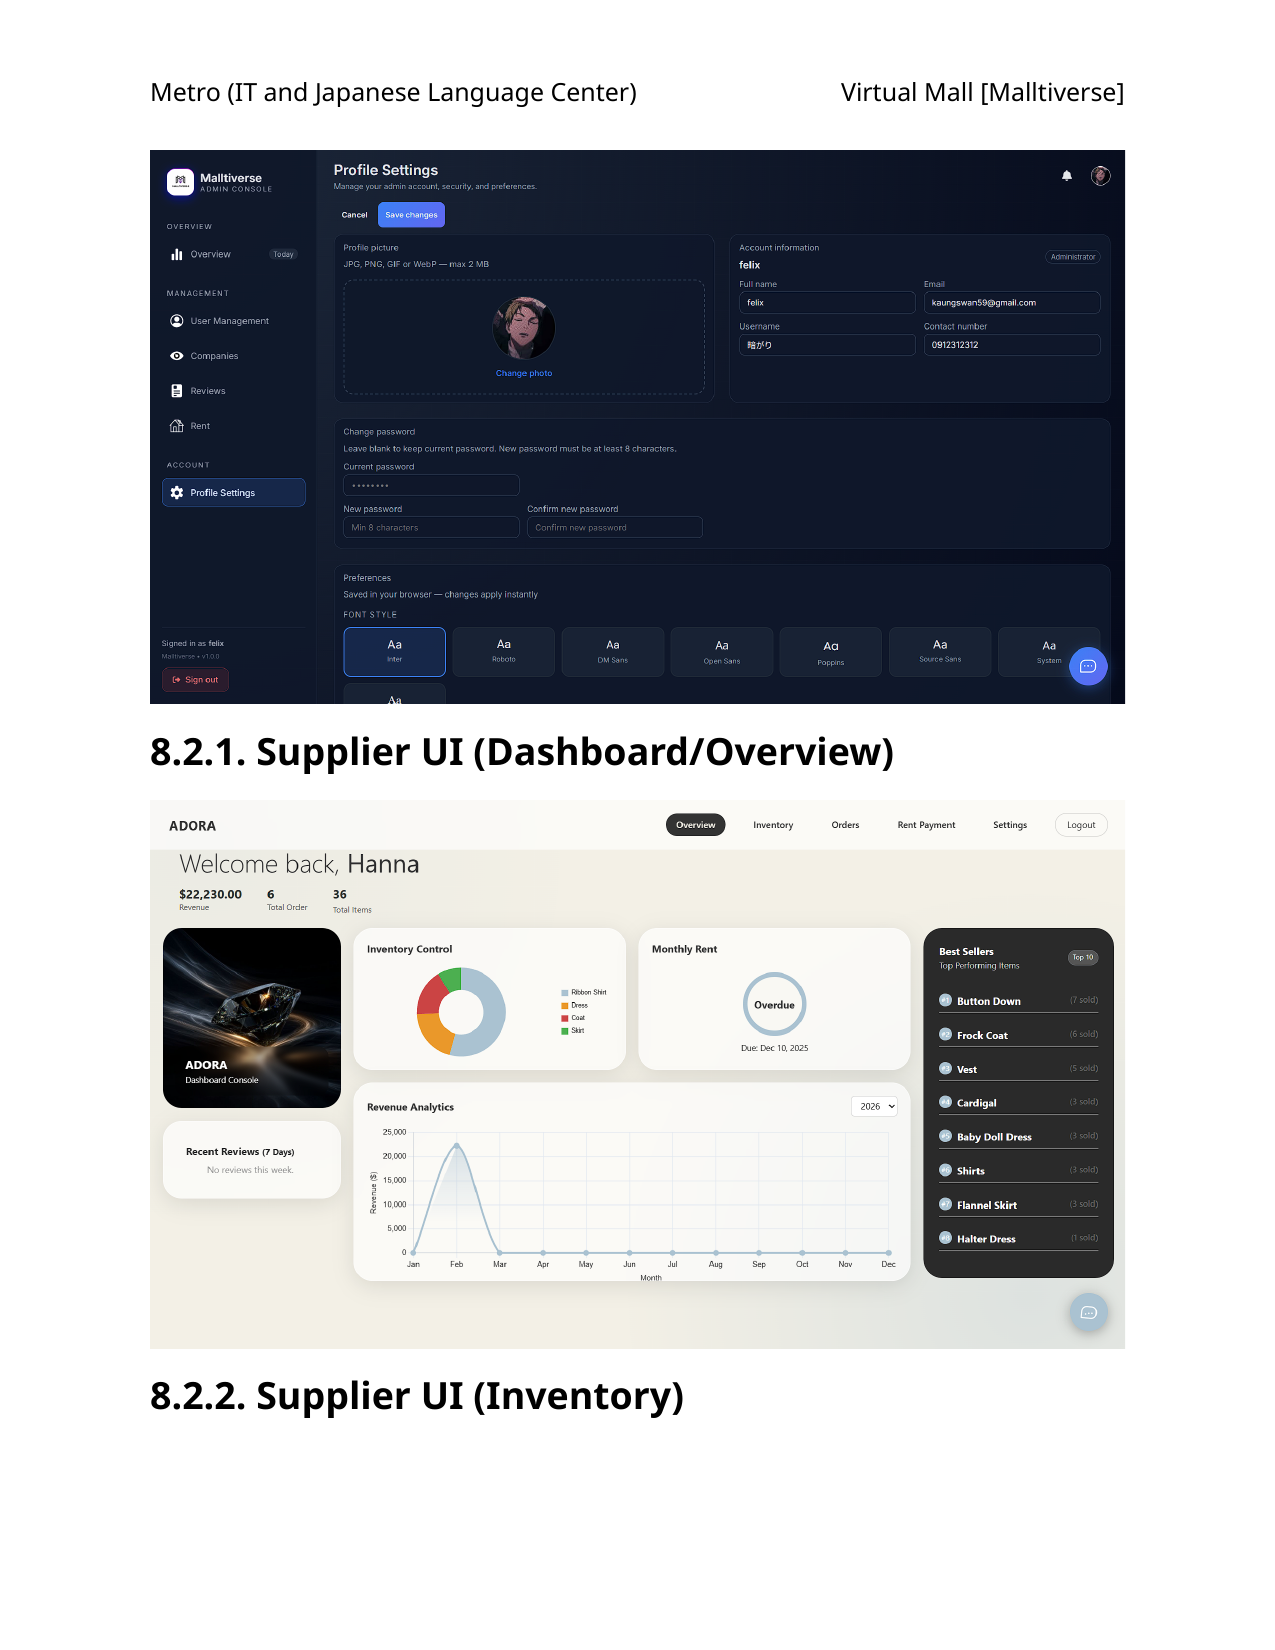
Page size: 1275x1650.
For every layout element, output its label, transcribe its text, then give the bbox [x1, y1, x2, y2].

picture [150, 150, 1125, 704]
text 8.2.1. Supplier UI (Dashboard/Overview) [150, 725, 1125, 776]
text 8.2.2. Supplier UI (Inventory) [150, 1369, 1125, 1421]
picture [150, 800, 1125, 1349]
